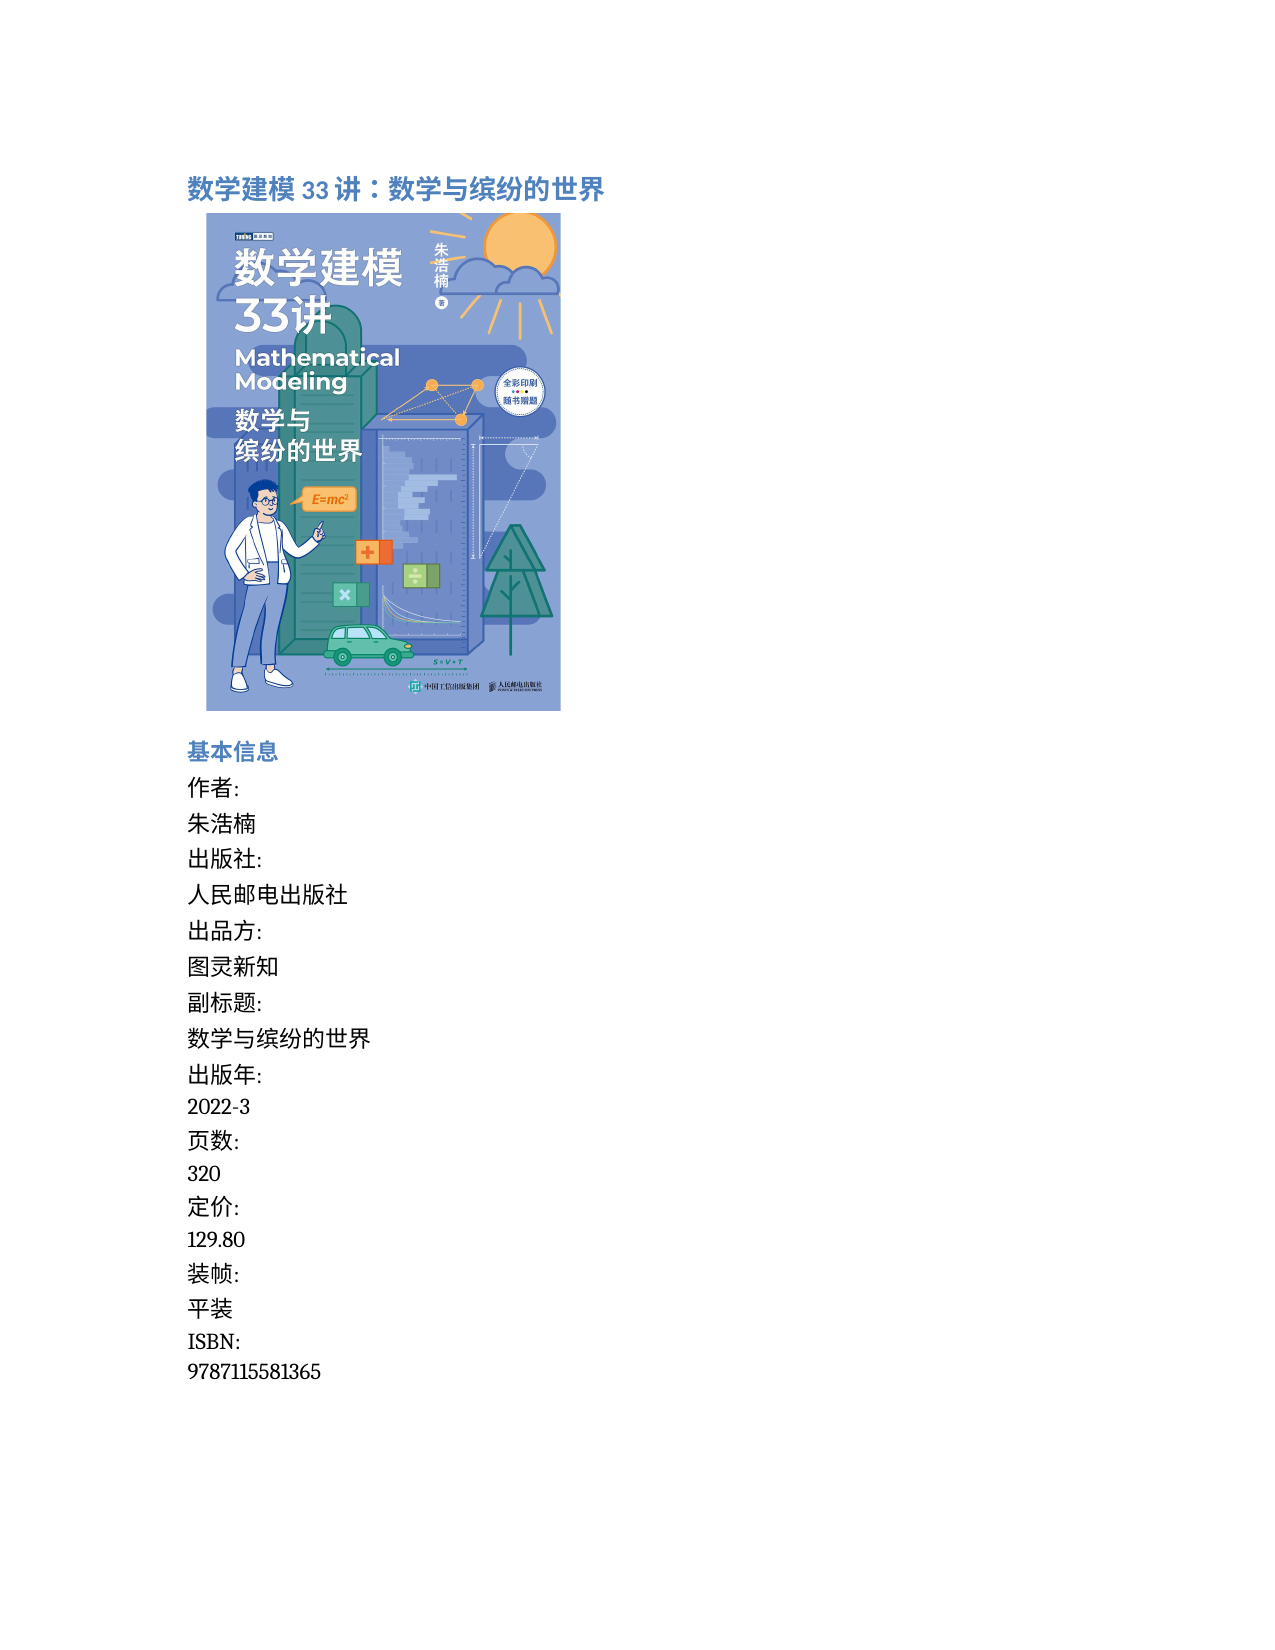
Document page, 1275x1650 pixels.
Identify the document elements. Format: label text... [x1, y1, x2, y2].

subtitle 数学建模33讲：数学与缤纷的世界 [187, 171, 1087, 208]
subtitle 基本信息 [187, 736, 1087, 767]
picture [206, 213, 561, 711]
text 作者: 朱浩楠 出版社: 人民邮电出版社 出品方: 图灵新知 副标题: 数学与缤纷的世界 出版年: 2022-3 页数: 320 定价: 129.80 装帧: 平装 ISBN: 9787115581365 [187, 772, 1087, 1415]
